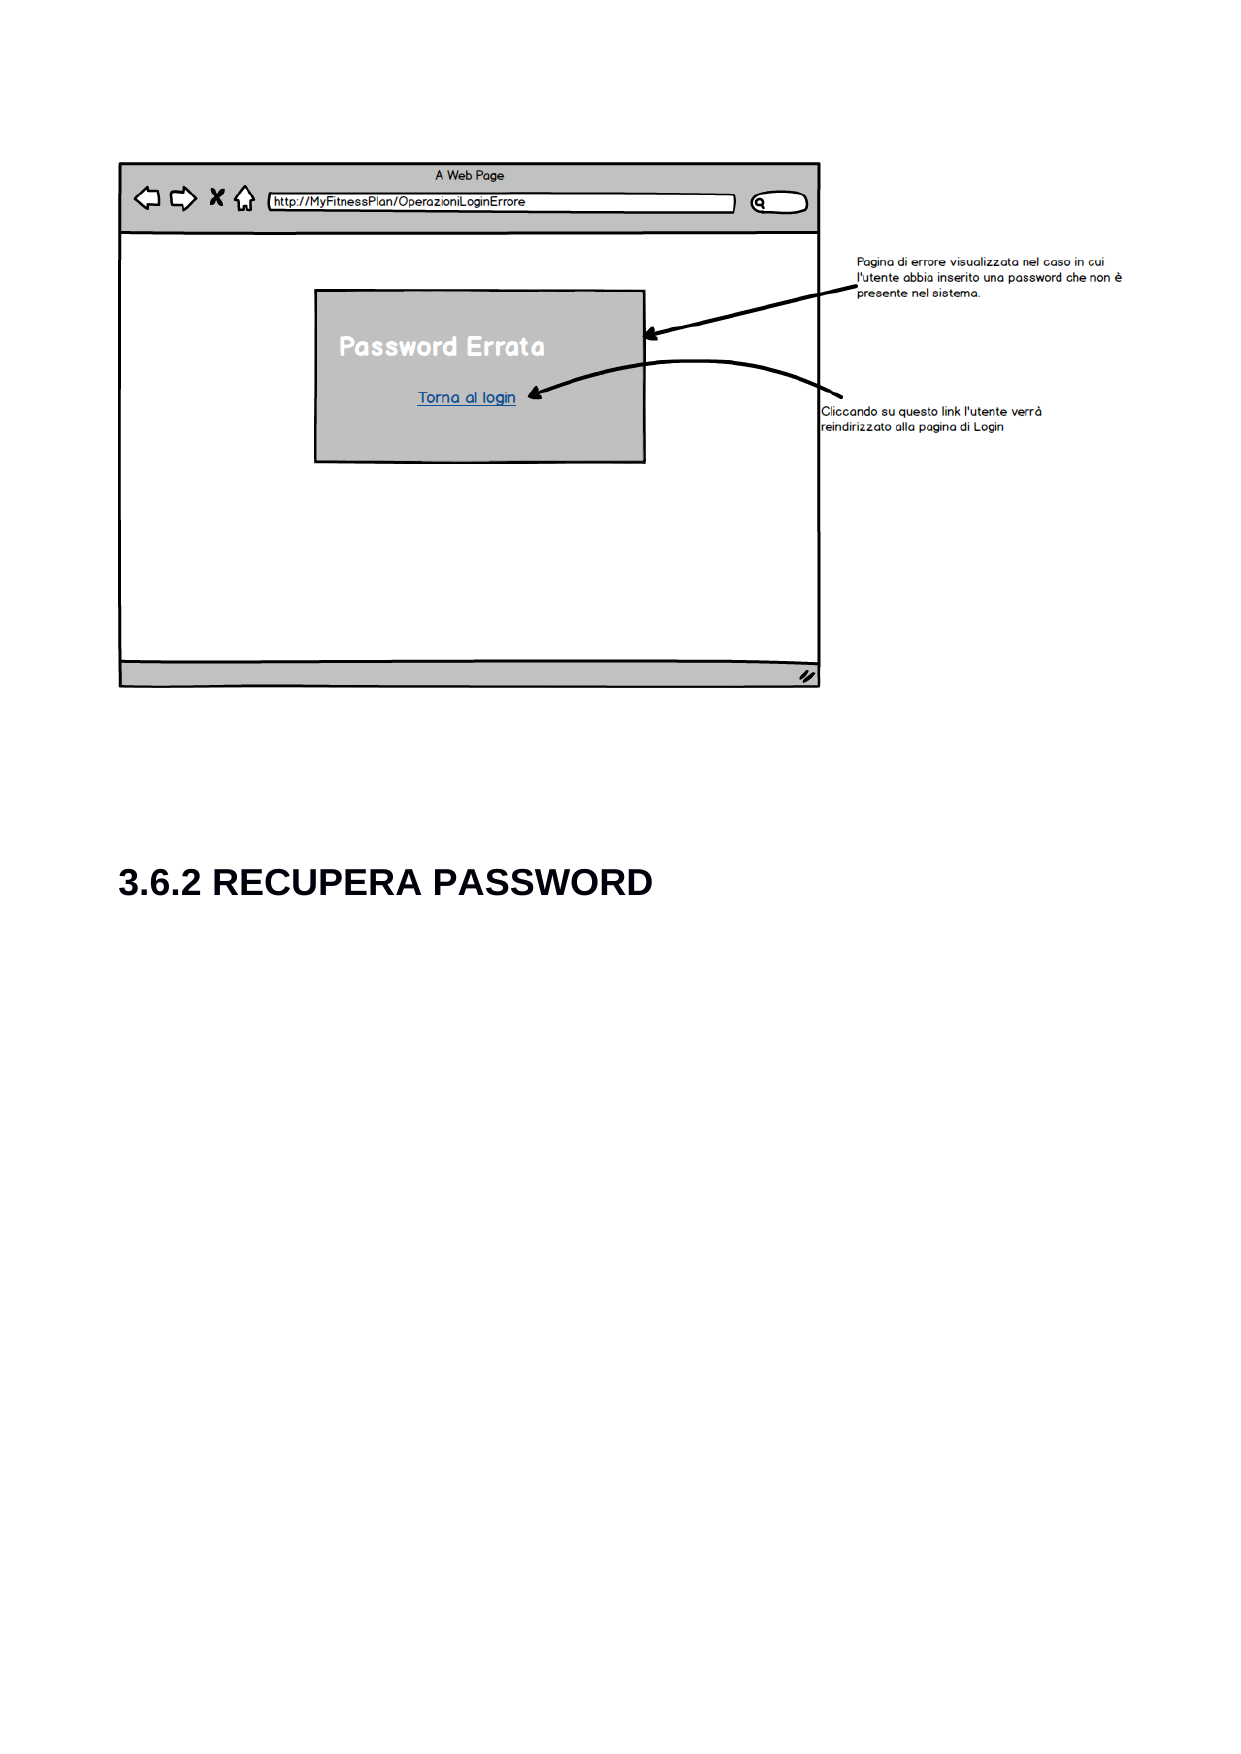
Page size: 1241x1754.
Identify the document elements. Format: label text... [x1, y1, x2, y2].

picture [118, 162, 1123, 688]
text 3.6.2 RECUPERA PASSWORD [118, 860, 1122, 903]
